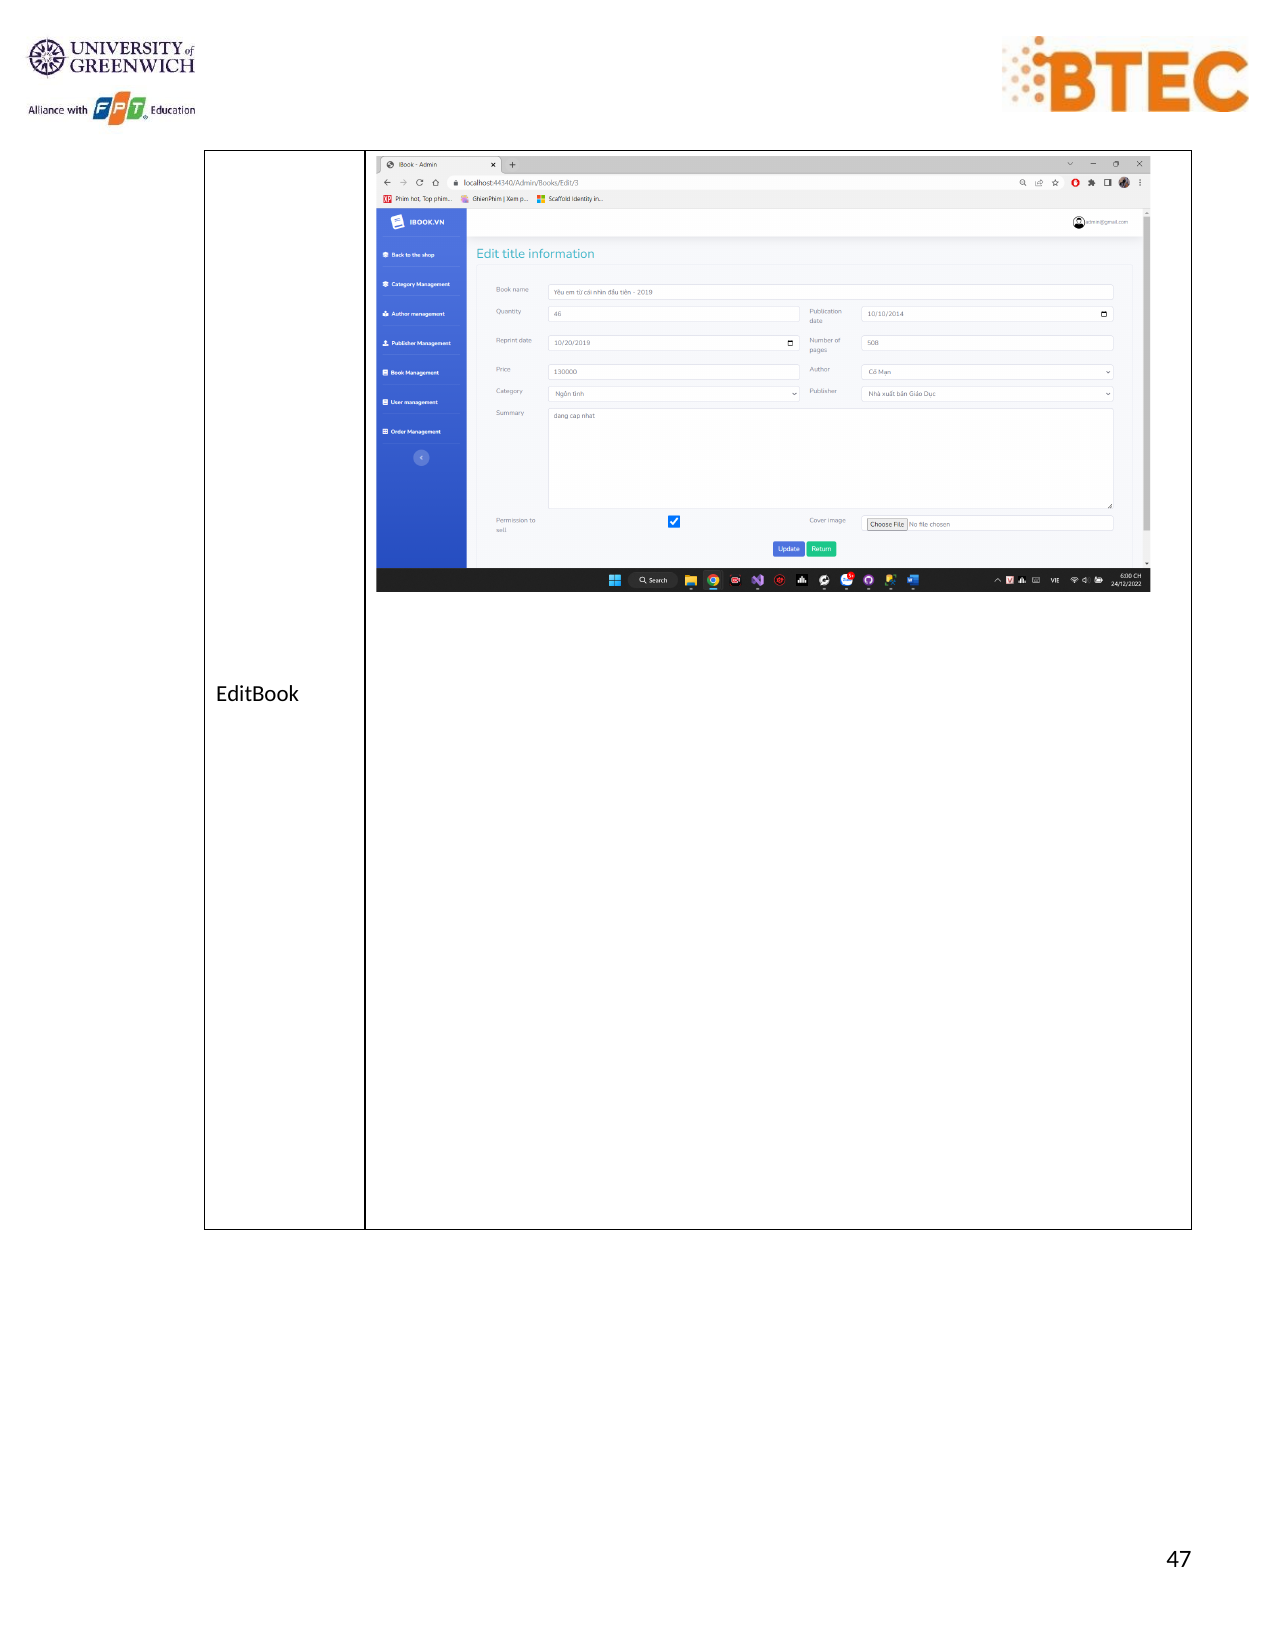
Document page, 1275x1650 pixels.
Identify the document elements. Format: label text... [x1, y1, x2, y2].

table_header [366, 151, 1191, 1229]
picture [1001, 36, 1249, 112]
table_header EditBook [205, 151, 364, 1229]
picture [14, 25, 207, 136]
picture [376, 156, 1151, 592]
